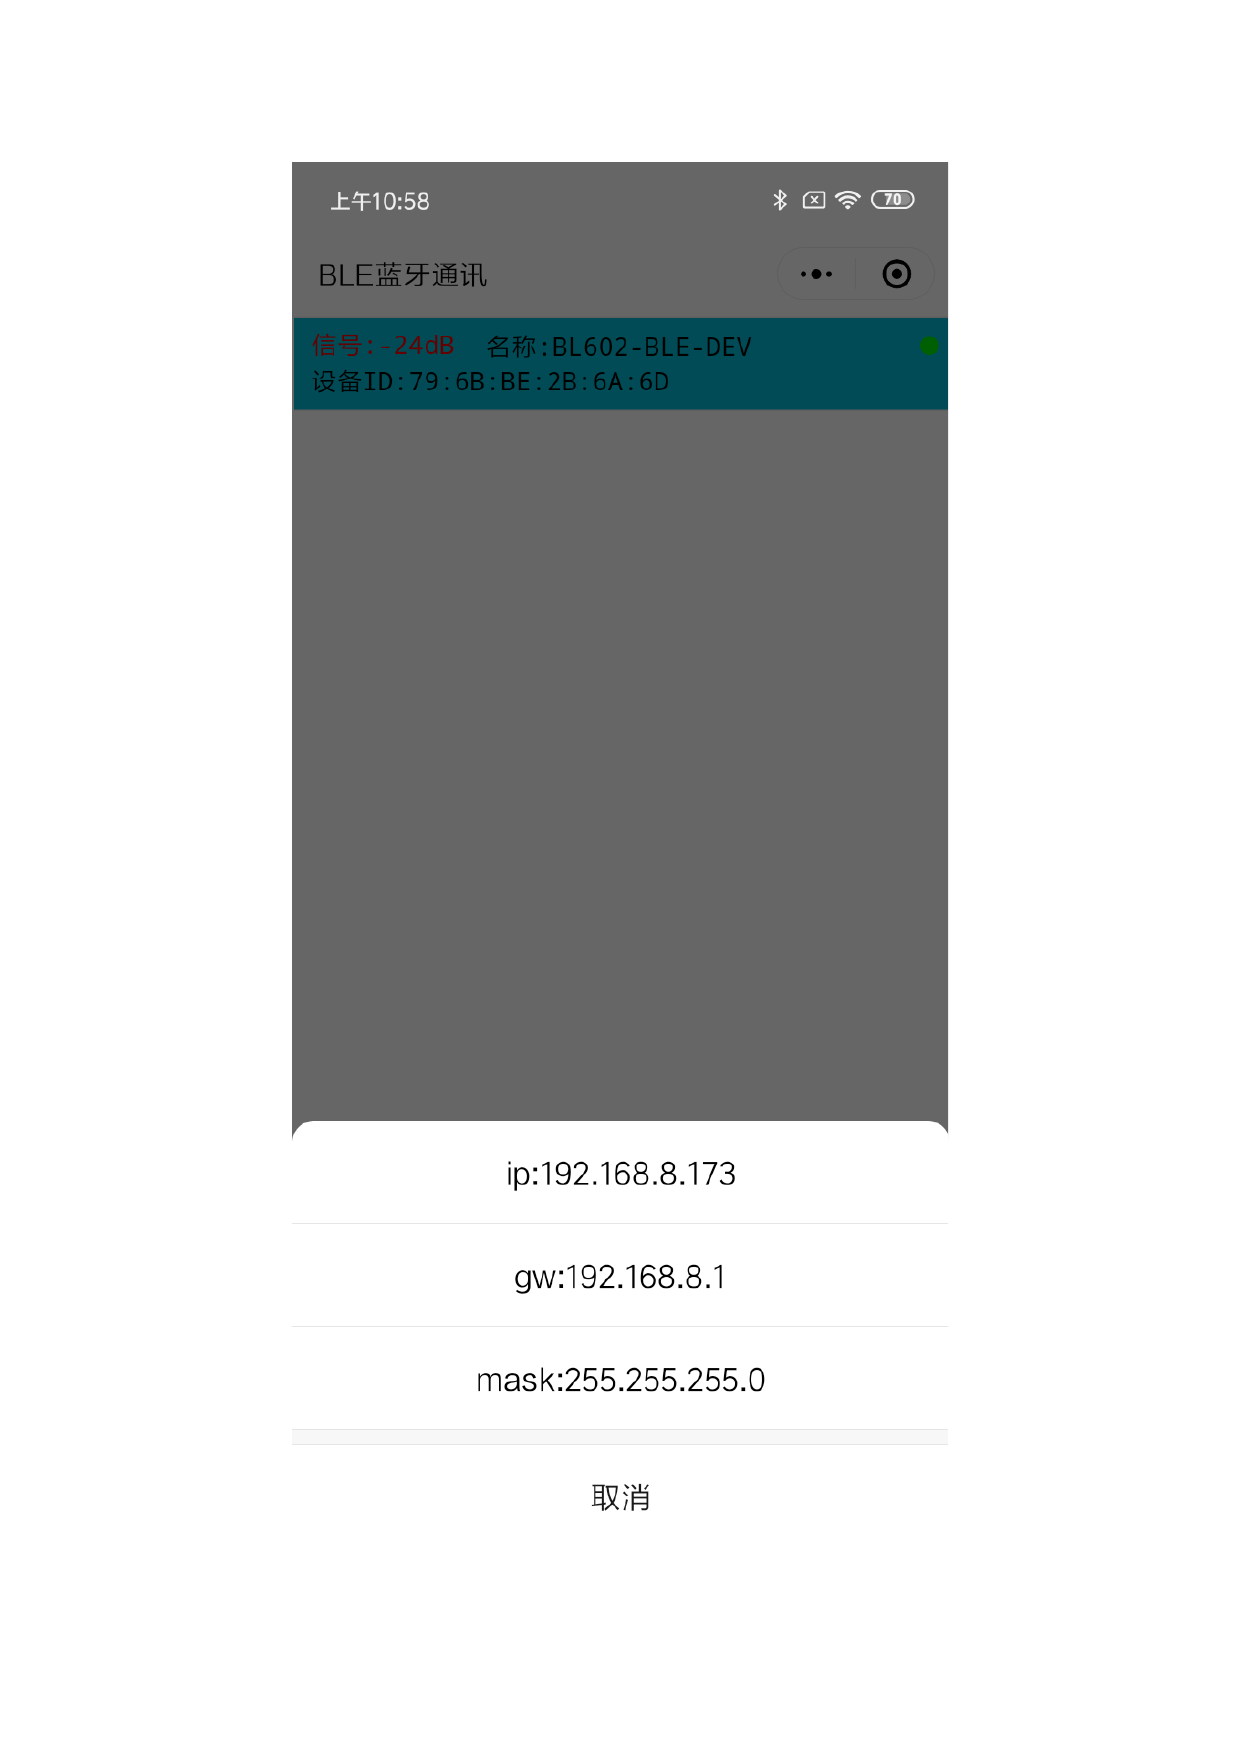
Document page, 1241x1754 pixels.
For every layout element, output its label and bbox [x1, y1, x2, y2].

picture [292, 162, 949, 1547]
